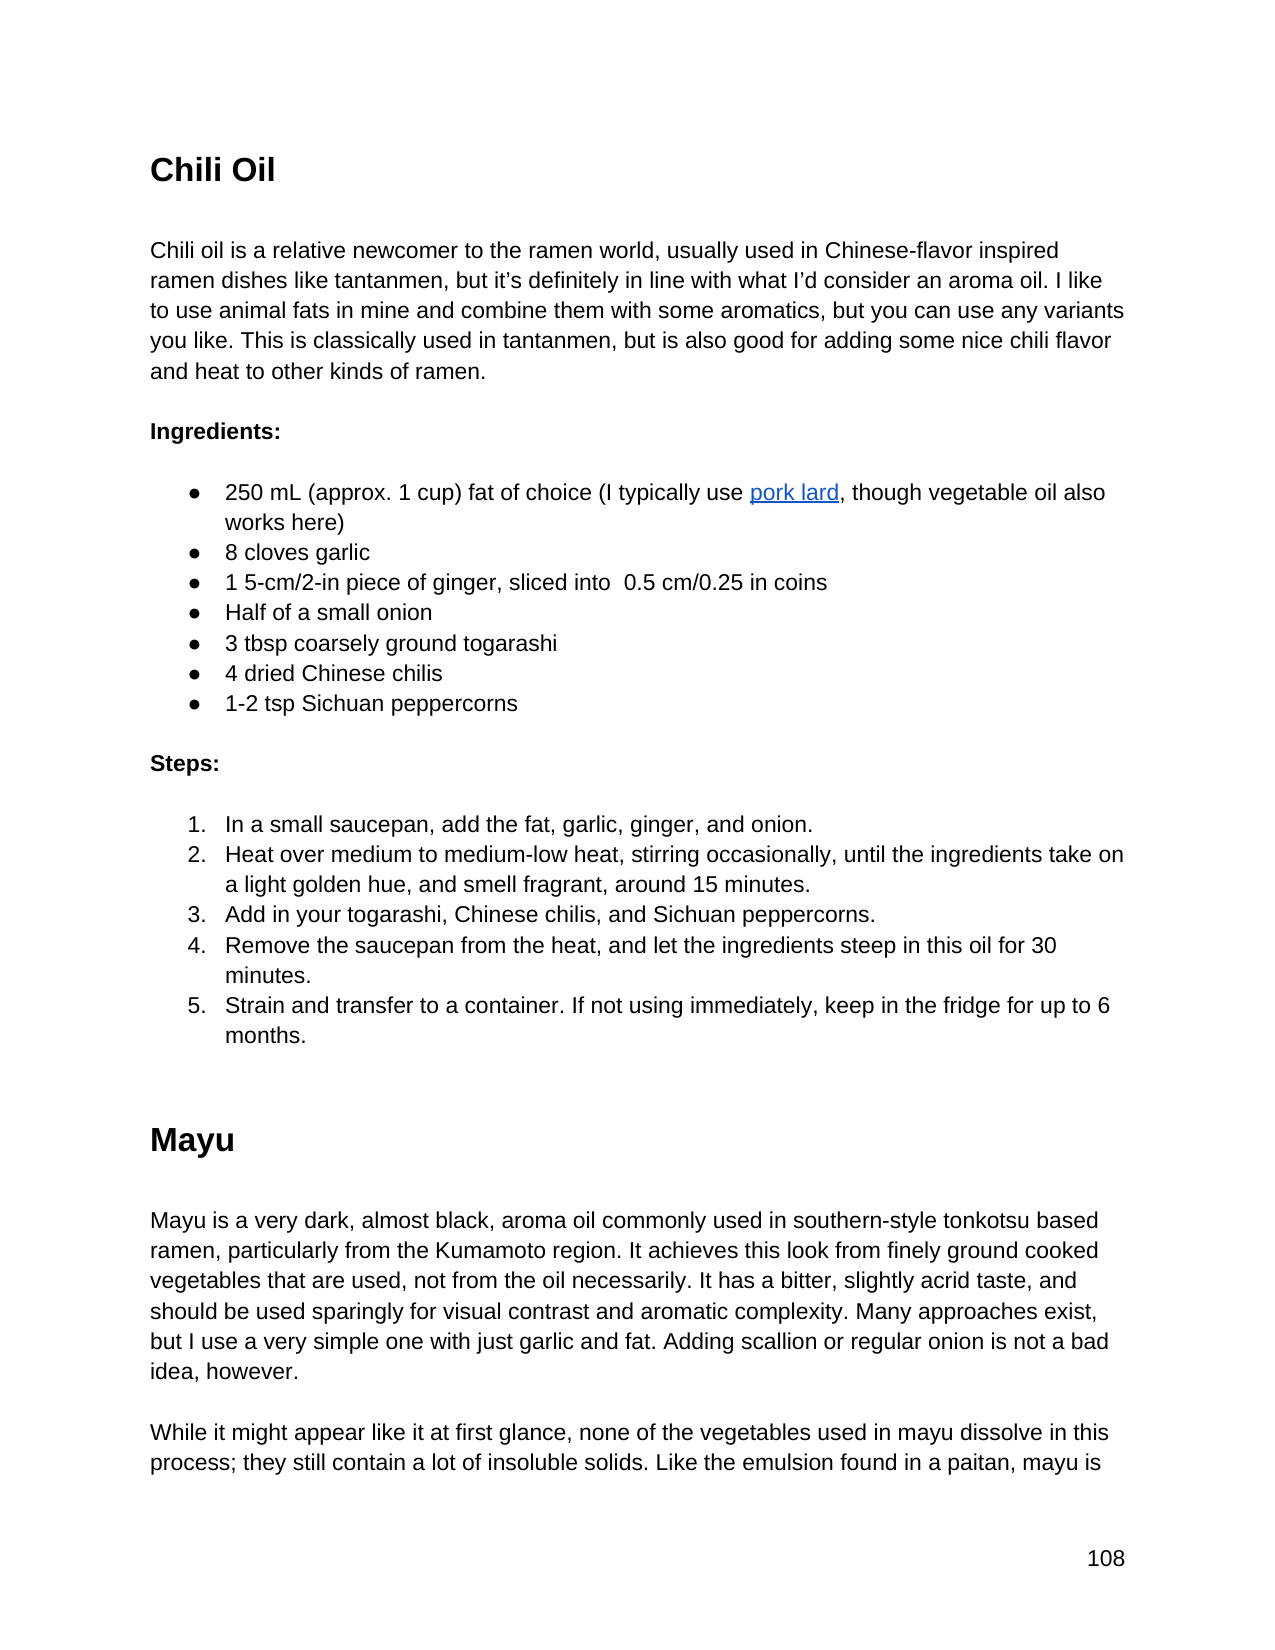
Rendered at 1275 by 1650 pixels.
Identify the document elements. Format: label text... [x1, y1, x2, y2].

list 250 mL (approx. 1 cup) fat of choice (I typically use pork lard, though vegetable oil also works here) [187, 478, 1125, 535]
list 4 dried Chinese chilis [187, 660, 1125, 686]
text Mayu is a very dark, almost black, aroma oil commonly used in southern-style tonkotsu based ramen, particularly from the Kumamoto region. It achieves this look from finely ground cooked vegetables that are used, not from the oil necessarily. It has a bitter, slightly acrid taste, and should be used sparingly for visual contrast and aromatic complexity. Many approaches exist, but I use a very simple one with just garlic and fat. Adding scallion or regular onion is not a bad idea, however. [150, 1207, 1125, 1384]
list Strain and transfer to a container. If not using immediately, keep in the fridge for up to 6 months. [187, 992, 1125, 1049]
subtitle Mayu [150, 1120, 1125, 1159]
list 1-2 tsp Sichuan peppercorns [187, 690, 1125, 716]
list In a small saucepan, add the fat, garlic, ginger, and onion. [187, 811, 1125, 837]
list Add in your togarashi, Chinese chilis, and Sichuan peppercorns. [187, 901, 1125, 928]
text Ingredients: [150, 418, 1125, 444]
subtitle Chili Oil [150, 150, 1125, 188]
list 3 tbsp coarsely ground togarashi [187, 629, 1125, 656]
text Chili oil is a relative newcomer to the ramen world, usually used in Chinese-flavor inspired ramen dishes like tantanmen, but it’s definitely in line with what I’d consider an aroma oil. I like to use animal fats in mine and combine them with some aromatics, but you can use any variants you like. This is classically used in tantanmen, but is also good for adding some nice chili flavor and heat to other kinds of ramen. [150, 237, 1125, 384]
text Steps: [150, 750, 1125, 777]
list Half of a small onion [187, 599, 1125, 626]
list 8 cloves garlic [187, 539, 1125, 565]
list 1 5-cm/2-in piece of ginger, sliced into 0.5 cm/0.25 in coins [187, 569, 1125, 596]
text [150, 1418, 1125, 1475]
list Heat over medium to medium-low heat, stirring occasionally, until the ingredients take on a light golden hue, and smell fragrant, around 15 minutes. [187, 841, 1125, 898]
list Remove the saucepan from the heat, and let the ingredients steep in this oil for 30 minutes. [187, 932, 1125, 988]
